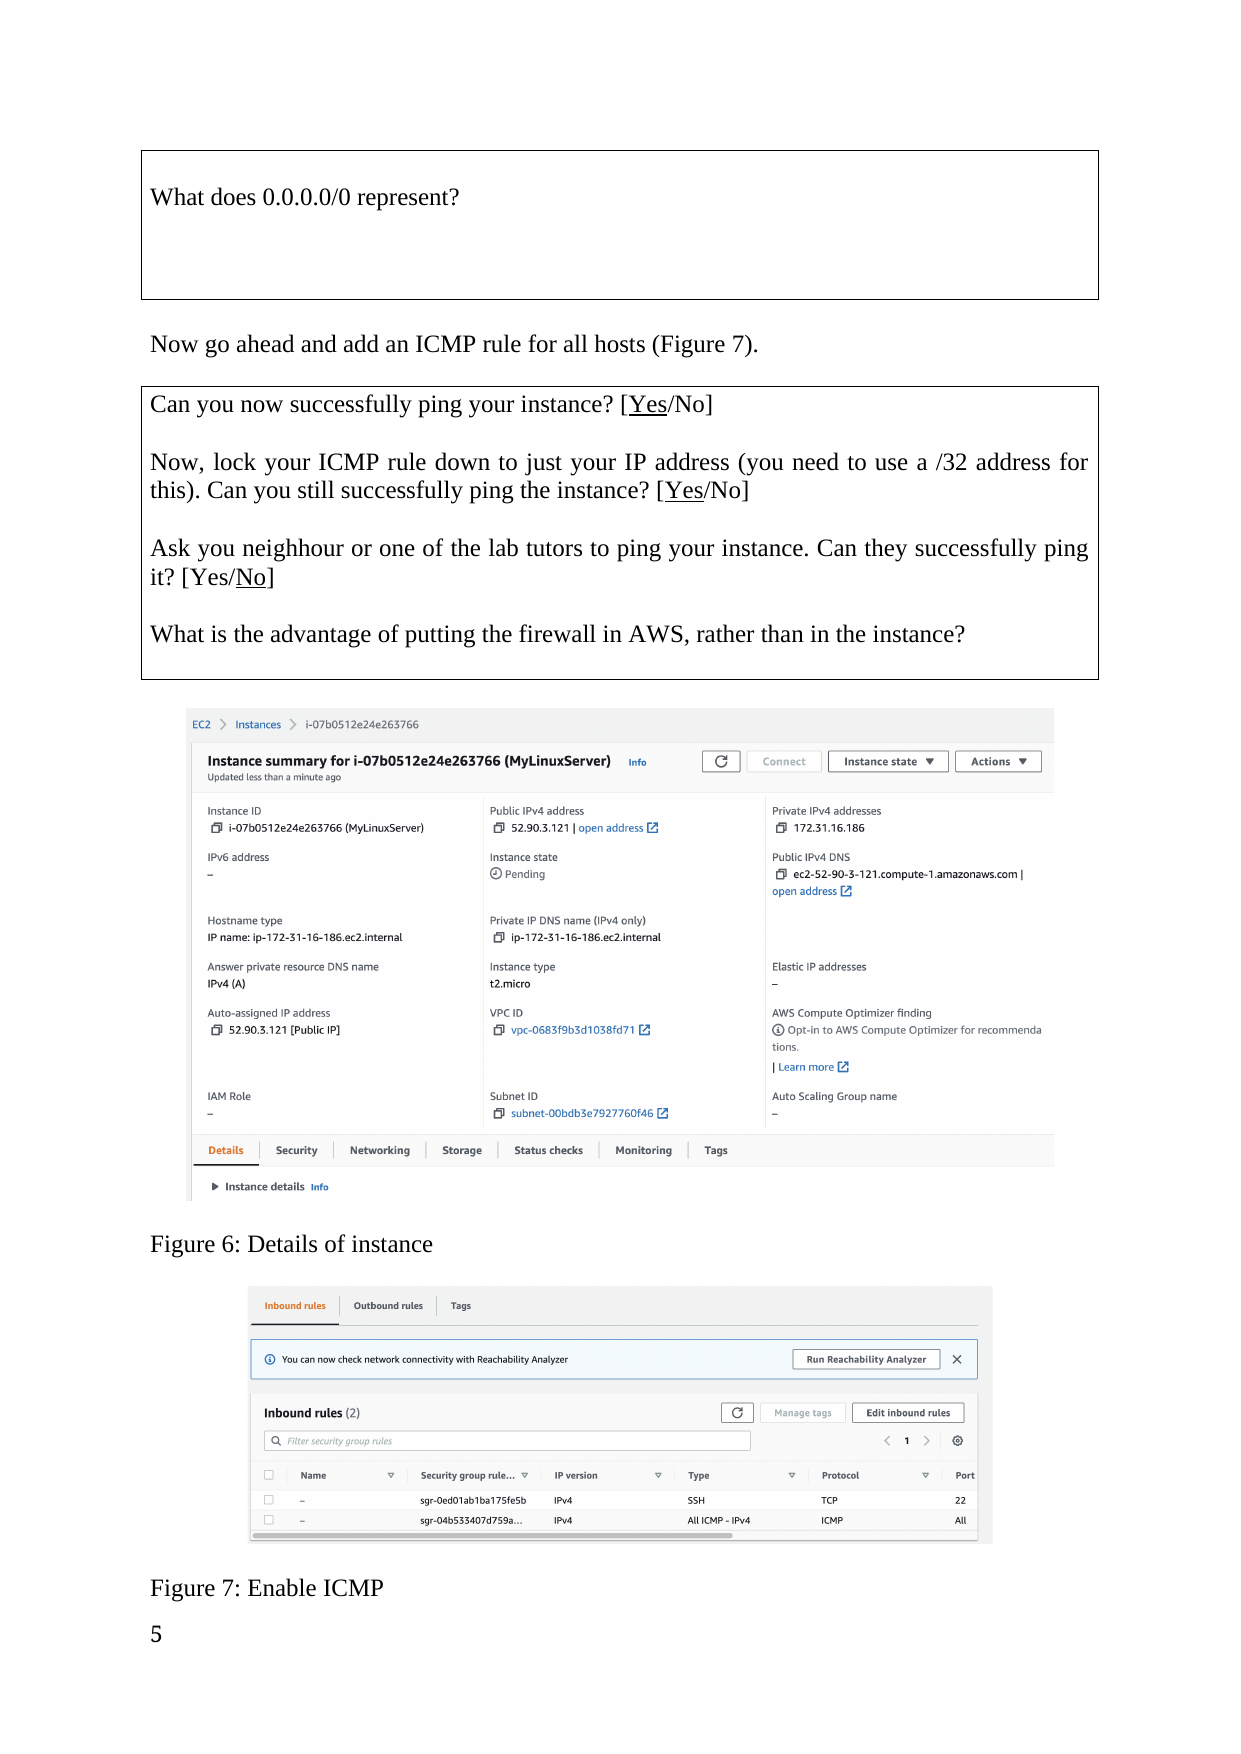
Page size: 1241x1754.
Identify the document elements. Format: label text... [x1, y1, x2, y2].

text Can you now successfully ping your instance? [Yes/No] [142, 387, 1098, 418]
text What does 0.0.0.0/0 represent? [150, 182, 1090, 211]
text Figure 7: Enable ICMP [150, 1573, 1090, 1601]
picture [247, 1286, 993, 1544]
text Figure 6: Details of instance [150, 1229, 1090, 1258]
text Now go ahead and add an ICMP rule for all hosts (Figure 7). [150, 329, 1090, 357]
text Ask you neighhour or one of the lab tutors to ping your instance. Can they successfully ping it? [Yes/No] [150, 533, 1090, 591]
picture [186, 708, 1055, 1201]
text What is the advantage of putting the firewall in AWS, rather than in the instance? [150, 619, 1090, 648]
text Now, lock your ICMP rule down to just your IP address (you need to use a /32 address for this). Can you still successfully ping the instance? [Yes/No] [150, 447, 1090, 504]
